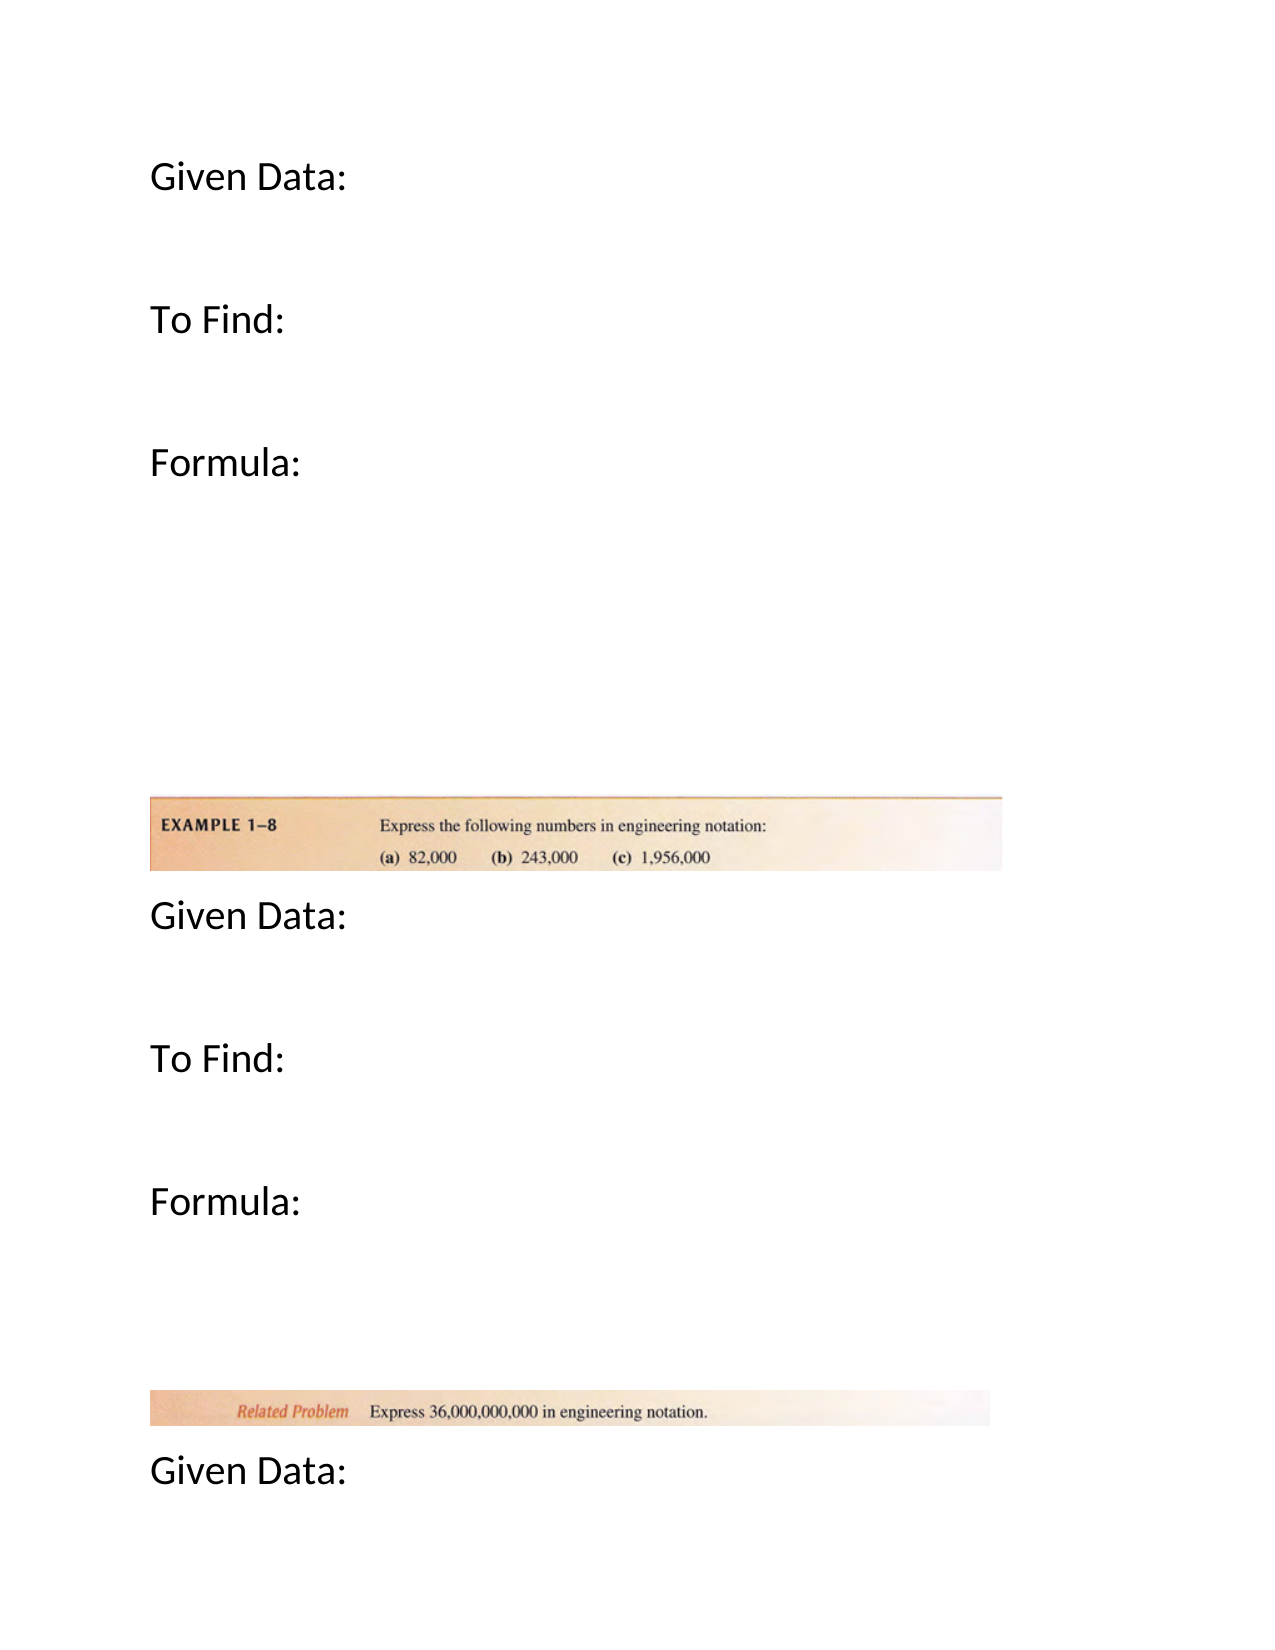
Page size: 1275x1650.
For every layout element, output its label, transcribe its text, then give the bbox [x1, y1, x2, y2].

text Given Data: [150, 150, 1125, 201]
text Formula: [150, 1175, 1125, 1226]
picture [150, 1390, 990, 1426]
text To Find: [150, 1032, 1125, 1083]
text Formula: [150, 436, 1125, 487]
text Given Data: [150, 1444, 1125, 1495]
picture [150, 794, 1003, 871]
text Given Data: [150, 889, 1125, 940]
text To Find: [150, 293, 1125, 344]
